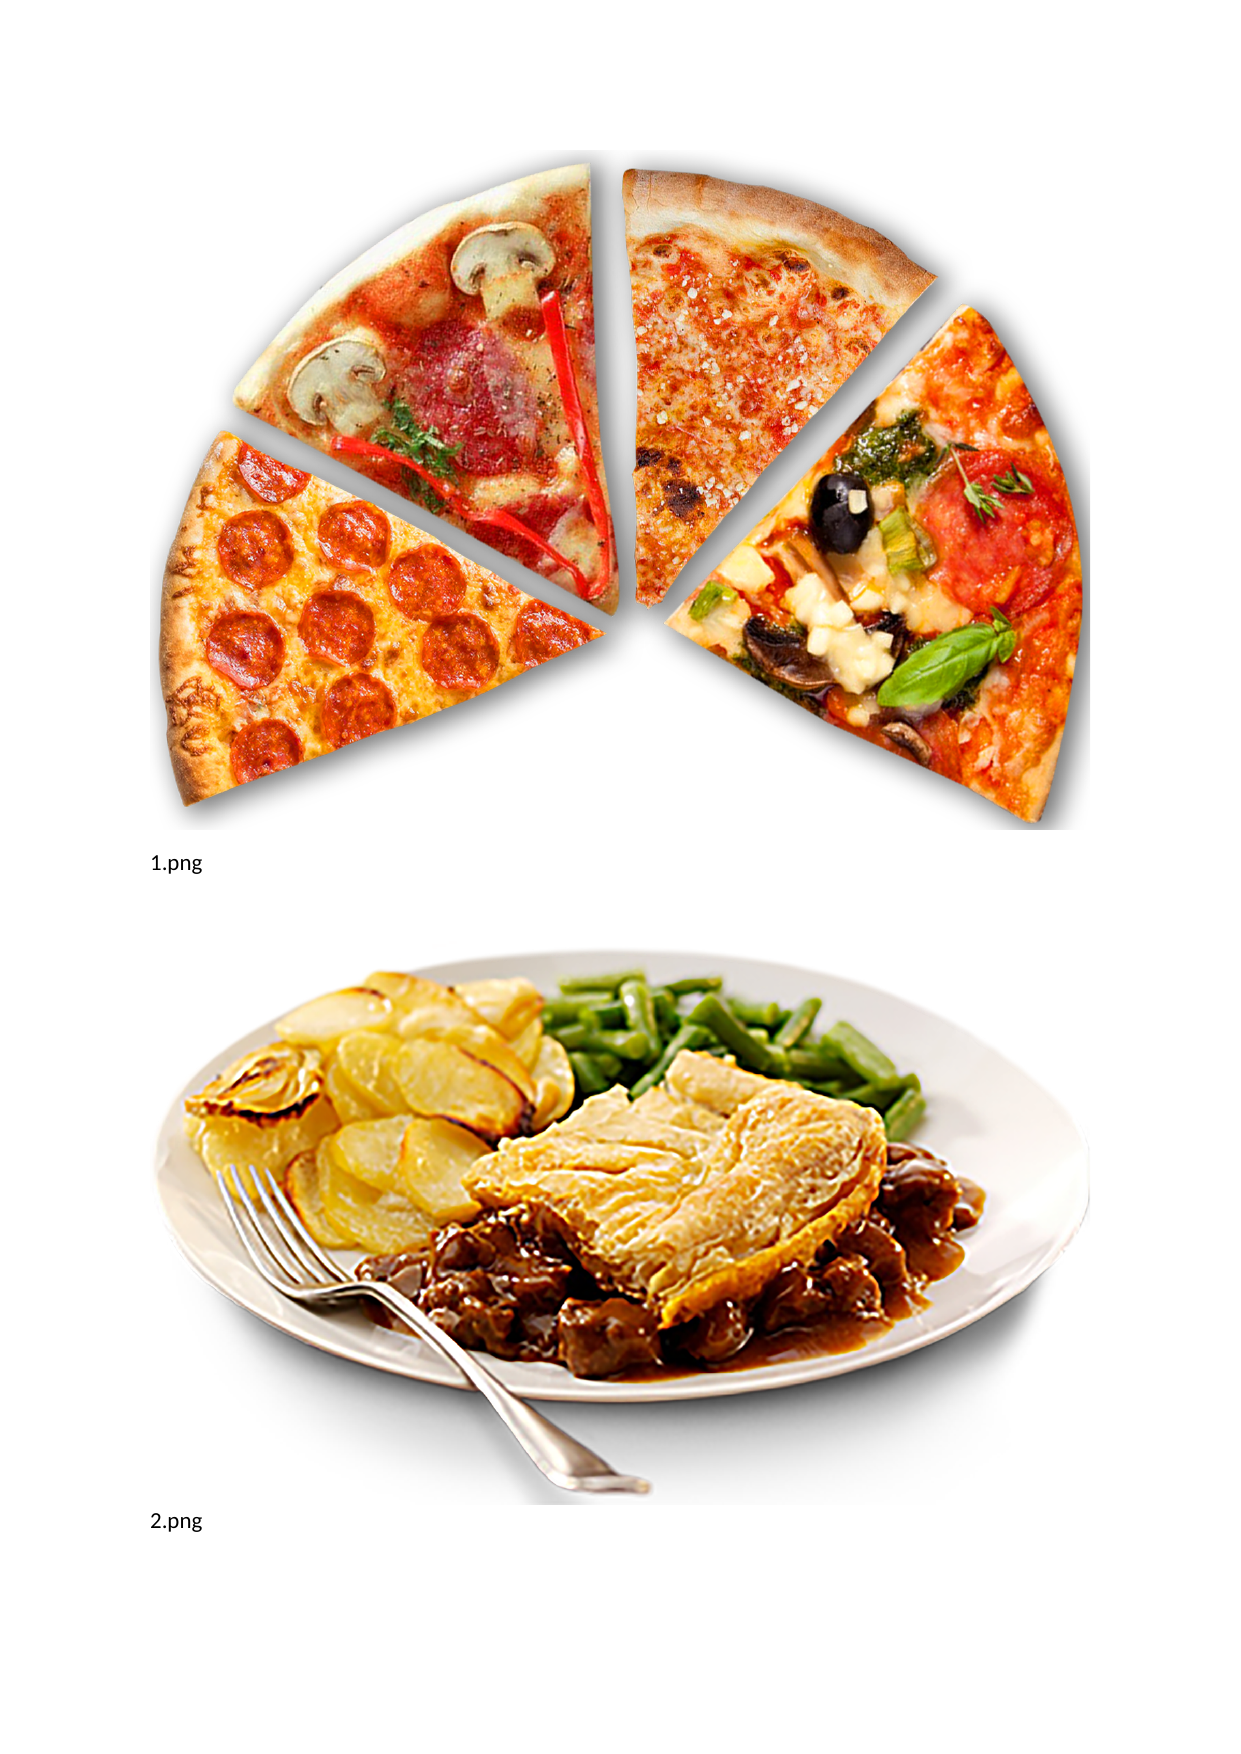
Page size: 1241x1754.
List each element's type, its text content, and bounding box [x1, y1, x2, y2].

picture [150, 150, 1091, 830]
picture [150, 941, 1091, 1505]
text 2.png [150, 1505, 1090, 1534]
text 1.png [150, 848, 1090, 876]
